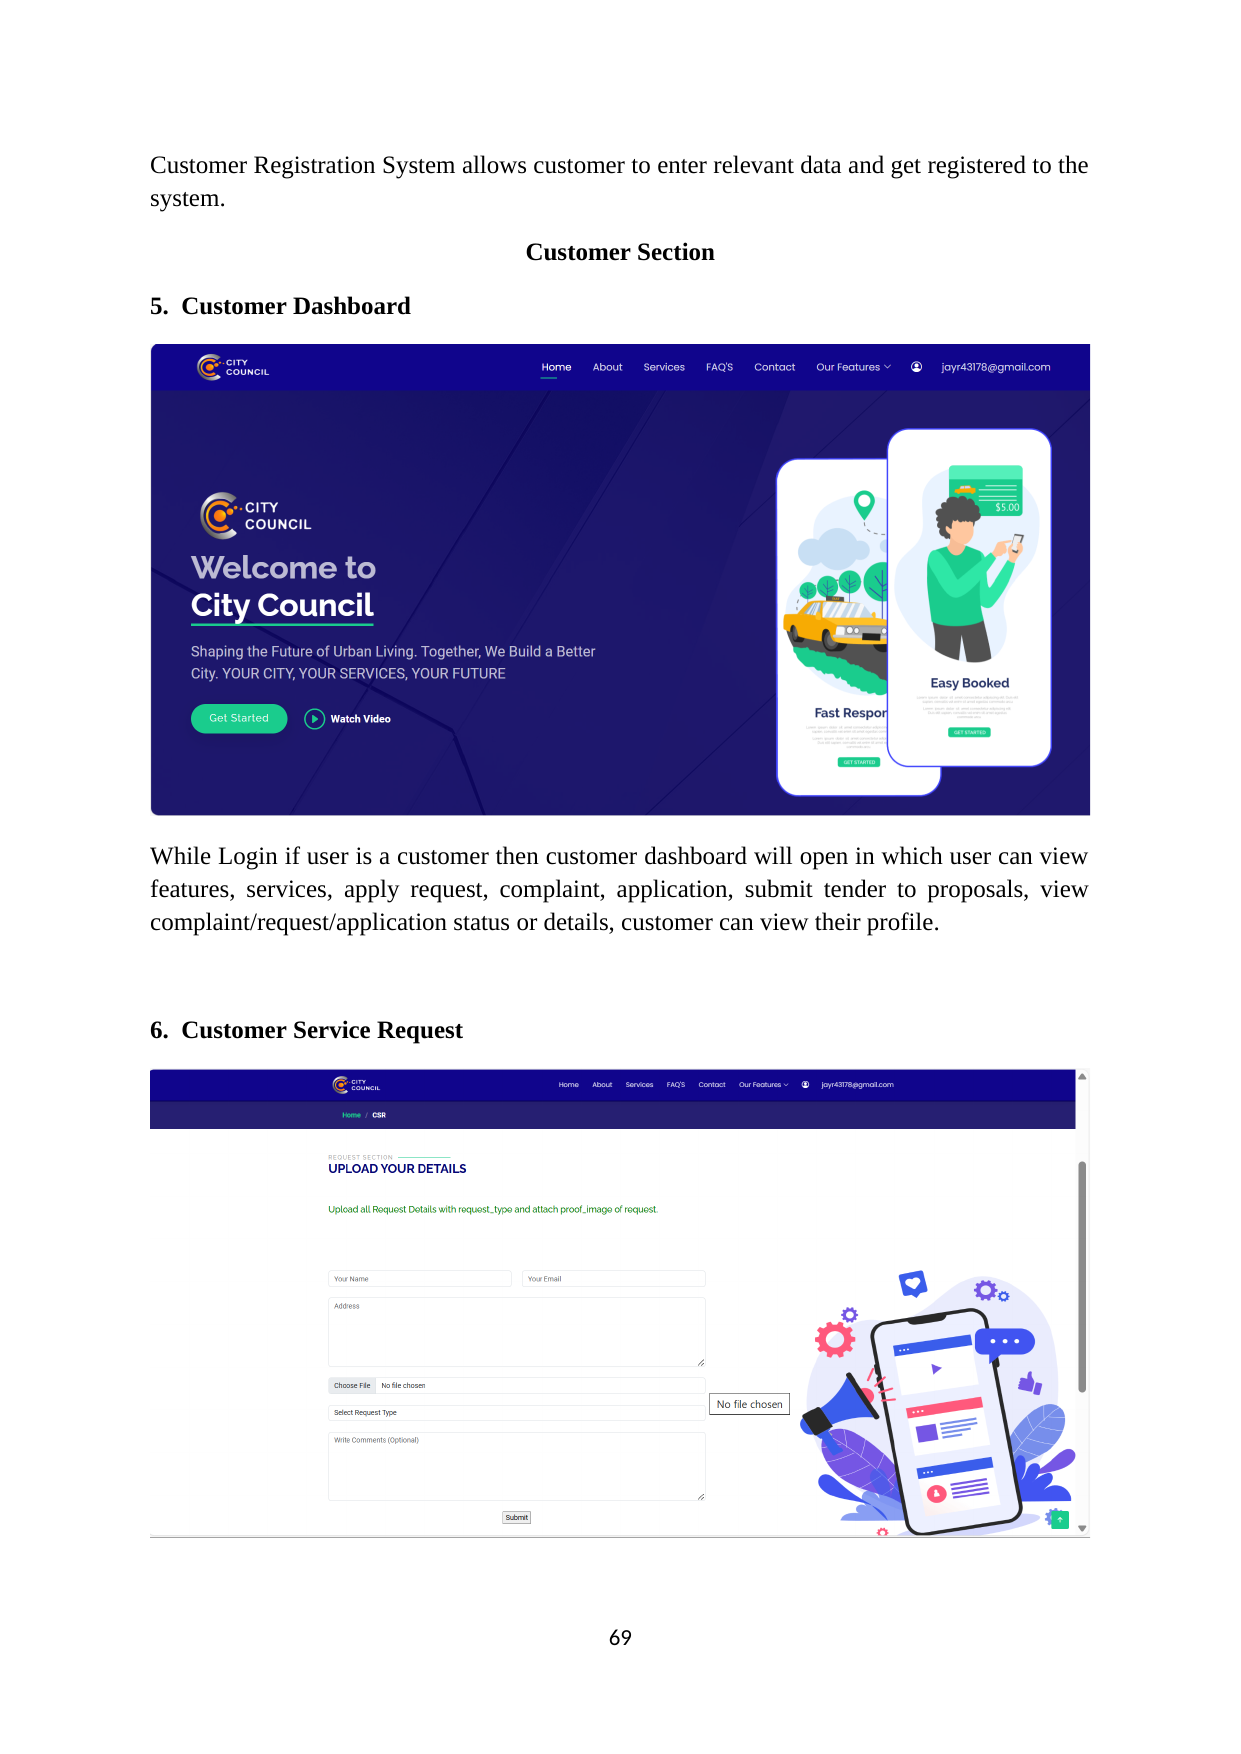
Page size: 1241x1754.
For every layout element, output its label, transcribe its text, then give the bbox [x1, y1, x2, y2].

picture [150, 344, 1091, 816]
text 6. Customer Service Request [150, 1015, 1090, 1043]
text Customer Registration System allows customer to enter relevant data and get registered to the system. [150, 150, 1090, 212]
text Customer Section [150, 237, 1090, 266]
text 5. Customer Dashboard [150, 291, 1090, 319]
text While Login if user is a customer then customer dashboard will open in which user can view features, services, apply request, complaint, application, submit tender to proposals, view complaint/request/application status or details, customer can view their profile. [150, 841, 1090, 936]
picture [150, 1068, 1091, 1538]
